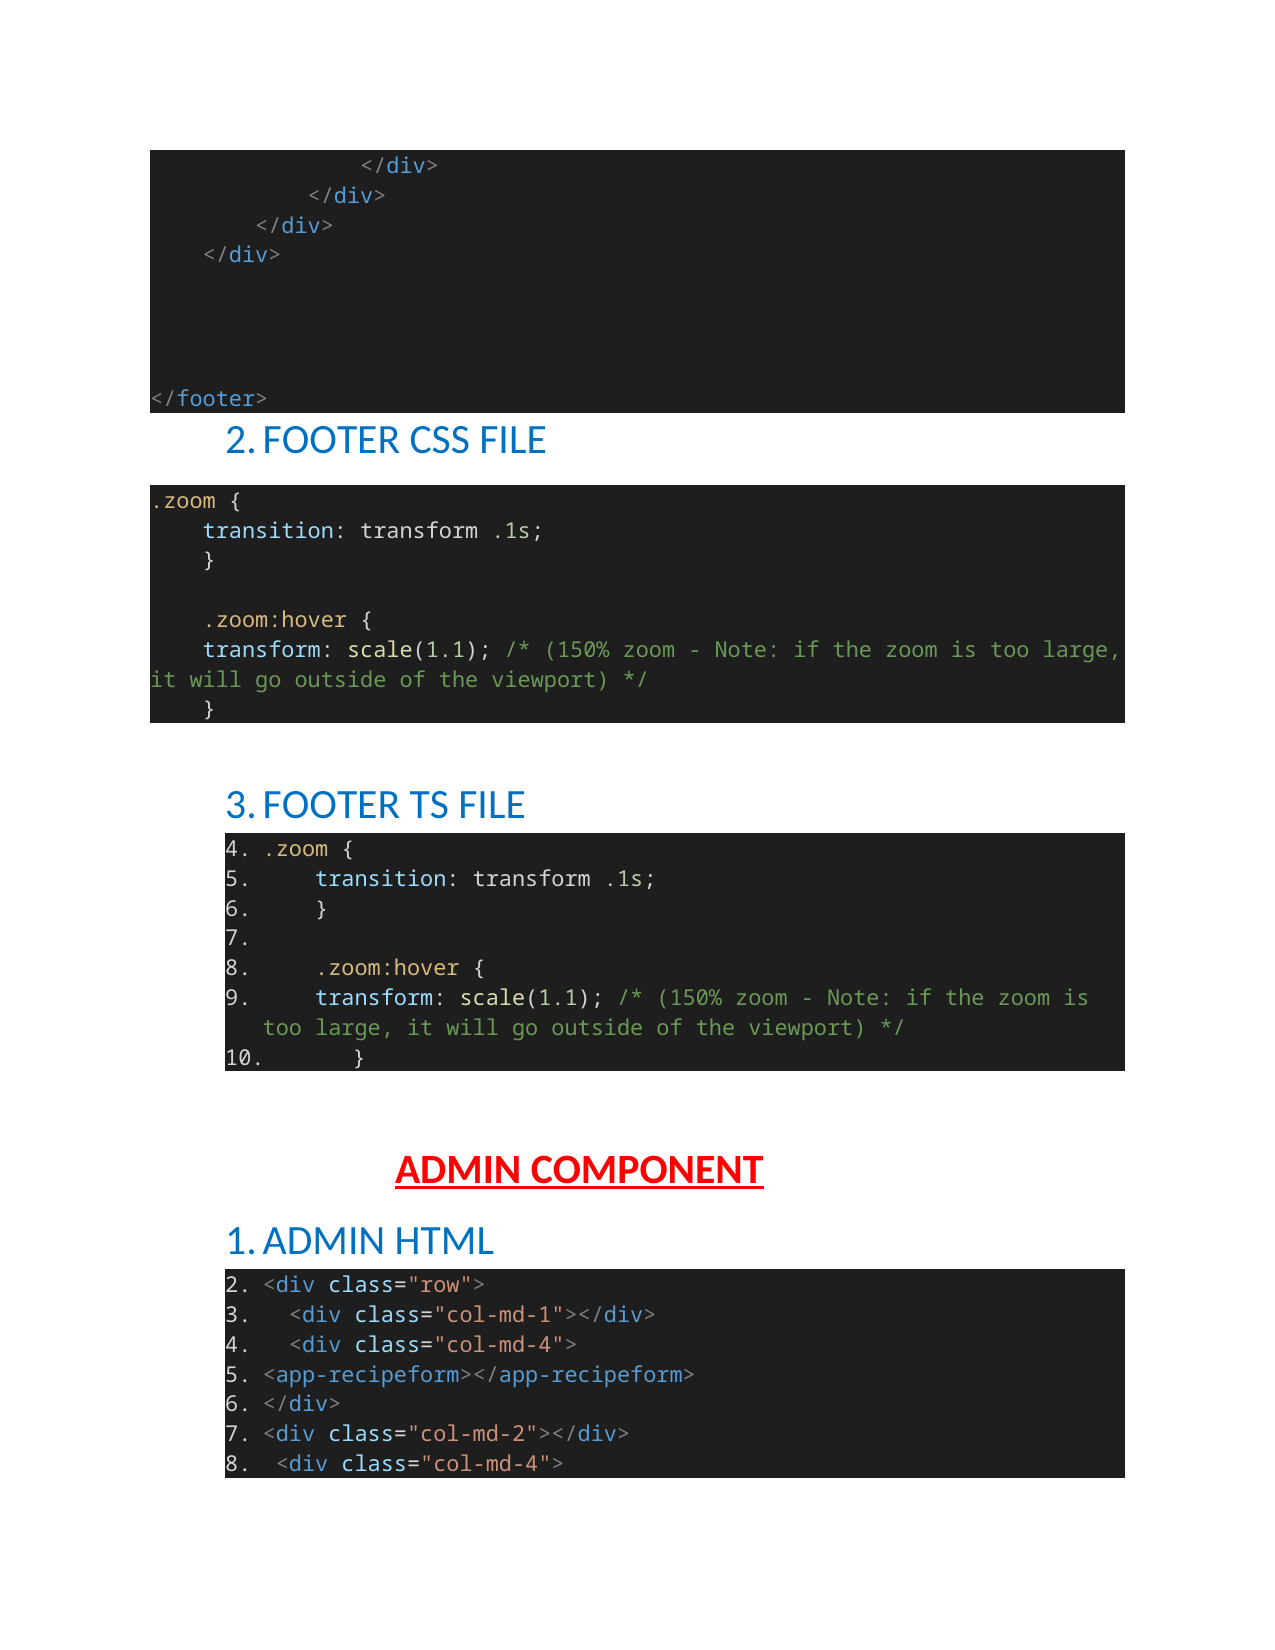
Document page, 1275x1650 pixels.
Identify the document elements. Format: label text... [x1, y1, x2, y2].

list <div class="row"> [225, 1269, 1125, 1299]
list .zoom:hover { [225, 952, 1125, 982]
list <div class="col-md-1"></div> [225, 1299, 1125, 1329]
list transform: scale(1.1); /* (150% zoom - Note: if the zoom is too large, it will go outside of the viewport) */ [225, 982, 1125, 1041]
text } [150, 693, 1125, 723]
text transform: scale(1.1); /* (150% zoom - Note: if the zoom is too large, it will go outside of the viewport) */ [150, 634, 1125, 693]
list ADMIN HTML [225, 1214, 1125, 1265]
text </div> [150, 209, 1125, 239]
list } [225, 892, 1125, 922]
list } [225, 1041, 1125, 1071]
text </div> [150, 150, 1125, 180]
list <div class="col-md-2"></div> [225, 1418, 1125, 1448]
text .zoom { [150, 485, 1125, 514]
text </footer> [150, 383, 1125, 413]
text ADMIN COMPONENT [225, 1143, 1125, 1194]
text transition: transform .1s; [150, 514, 1125, 544]
list <app-recipeform></app-recipeform> [225, 1359, 1125, 1388]
text .zoom:hover { [150, 604, 1125, 634]
text </div> [150, 239, 1125, 269]
list transition: transform .1s; [225, 863, 1125, 892]
list <div class="col-md-4"> [225, 1329, 1125, 1359]
list <div class="col-md-4"> [225, 1448, 1125, 1478]
list FOOTER TS FILE [225, 778, 1125, 829]
list FOOTER CSS FILE [225, 413, 1125, 464]
list .zoom { [225, 833, 1125, 863]
list </div> [225, 1388, 1125, 1418]
text </div> [150, 180, 1125, 209]
text } [150, 544, 1125, 574]
